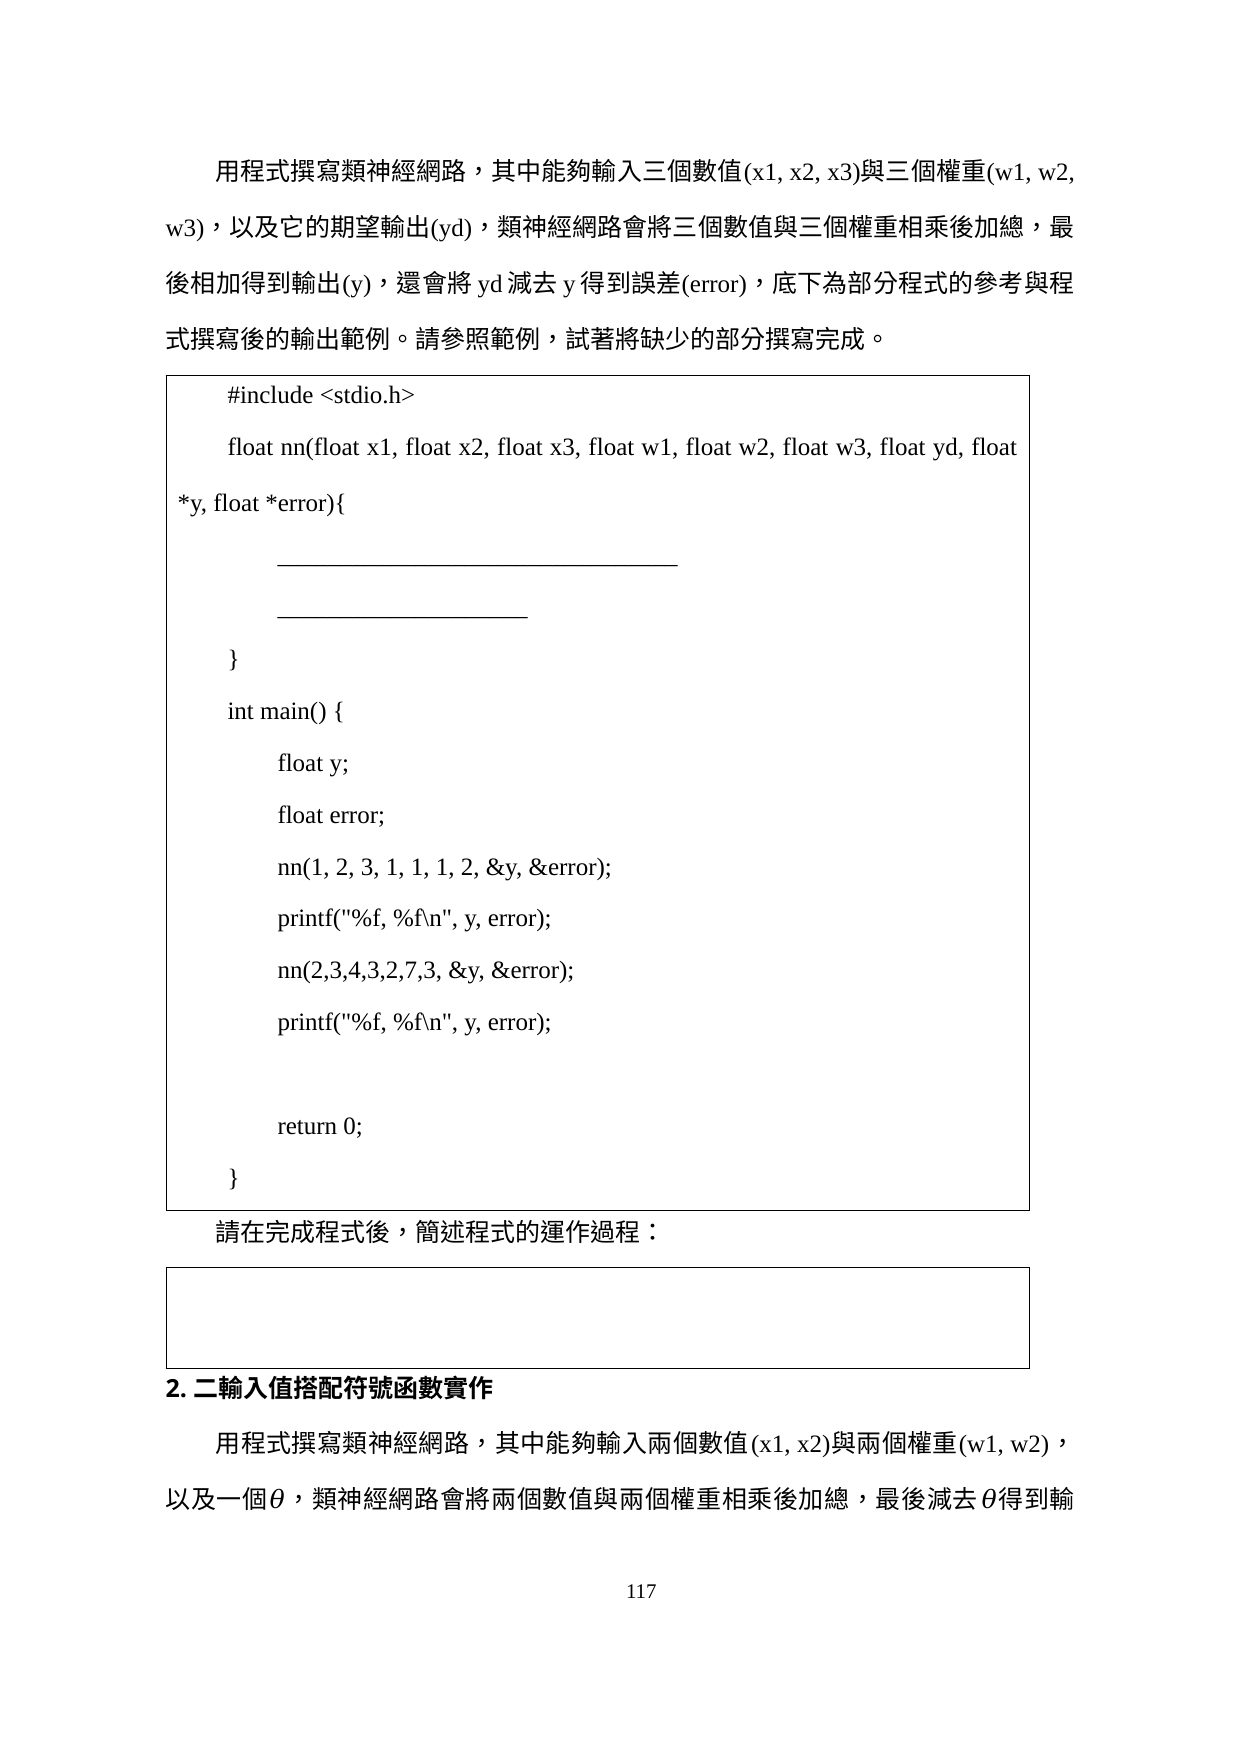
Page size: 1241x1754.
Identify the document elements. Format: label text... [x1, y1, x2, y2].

text 2. 二輸入值搭配符號函數實作 [165, 1368, 1075, 1405]
table_header #include <stdio.h> float nn(float x1, float x2, float x3, float w1, float w2, float w3, float yd, float *y, float *error){ ________________________________ ____________________ } int main() { float y; float error; nn(1, 2, 3, 1, 1, 1, 2, &y, &error); printf("%f, %f\n", y, error); nn(2,3,4,3,2,7,3, &y, &error); printf("%f, %f\n", y, error); return 0; } [167, 376, 1029, 1210]
text 請在完成程式後，簡述程式的運作過程： [165, 1211, 1075, 1249]
text 用程式撰寫類神經網路，其中能夠輸入三個數值(x1, x2, x3)與三個權重(w1, w2, w3)，以及它的期望輸出(yd)，類神經網路會將三個數值與三個權重相乘後加總，最後相加得到輸出(y)，還會將yd減去y得到誤差(error)，底下為部分程式的參考與程式撰寫後的輸出範例。請參照範例，試著將缺少的部分撰寫完成。 [165, 151, 1075, 357]
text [165, 1423, 1075, 1517]
table_header [167, 1268, 1029, 1367]
